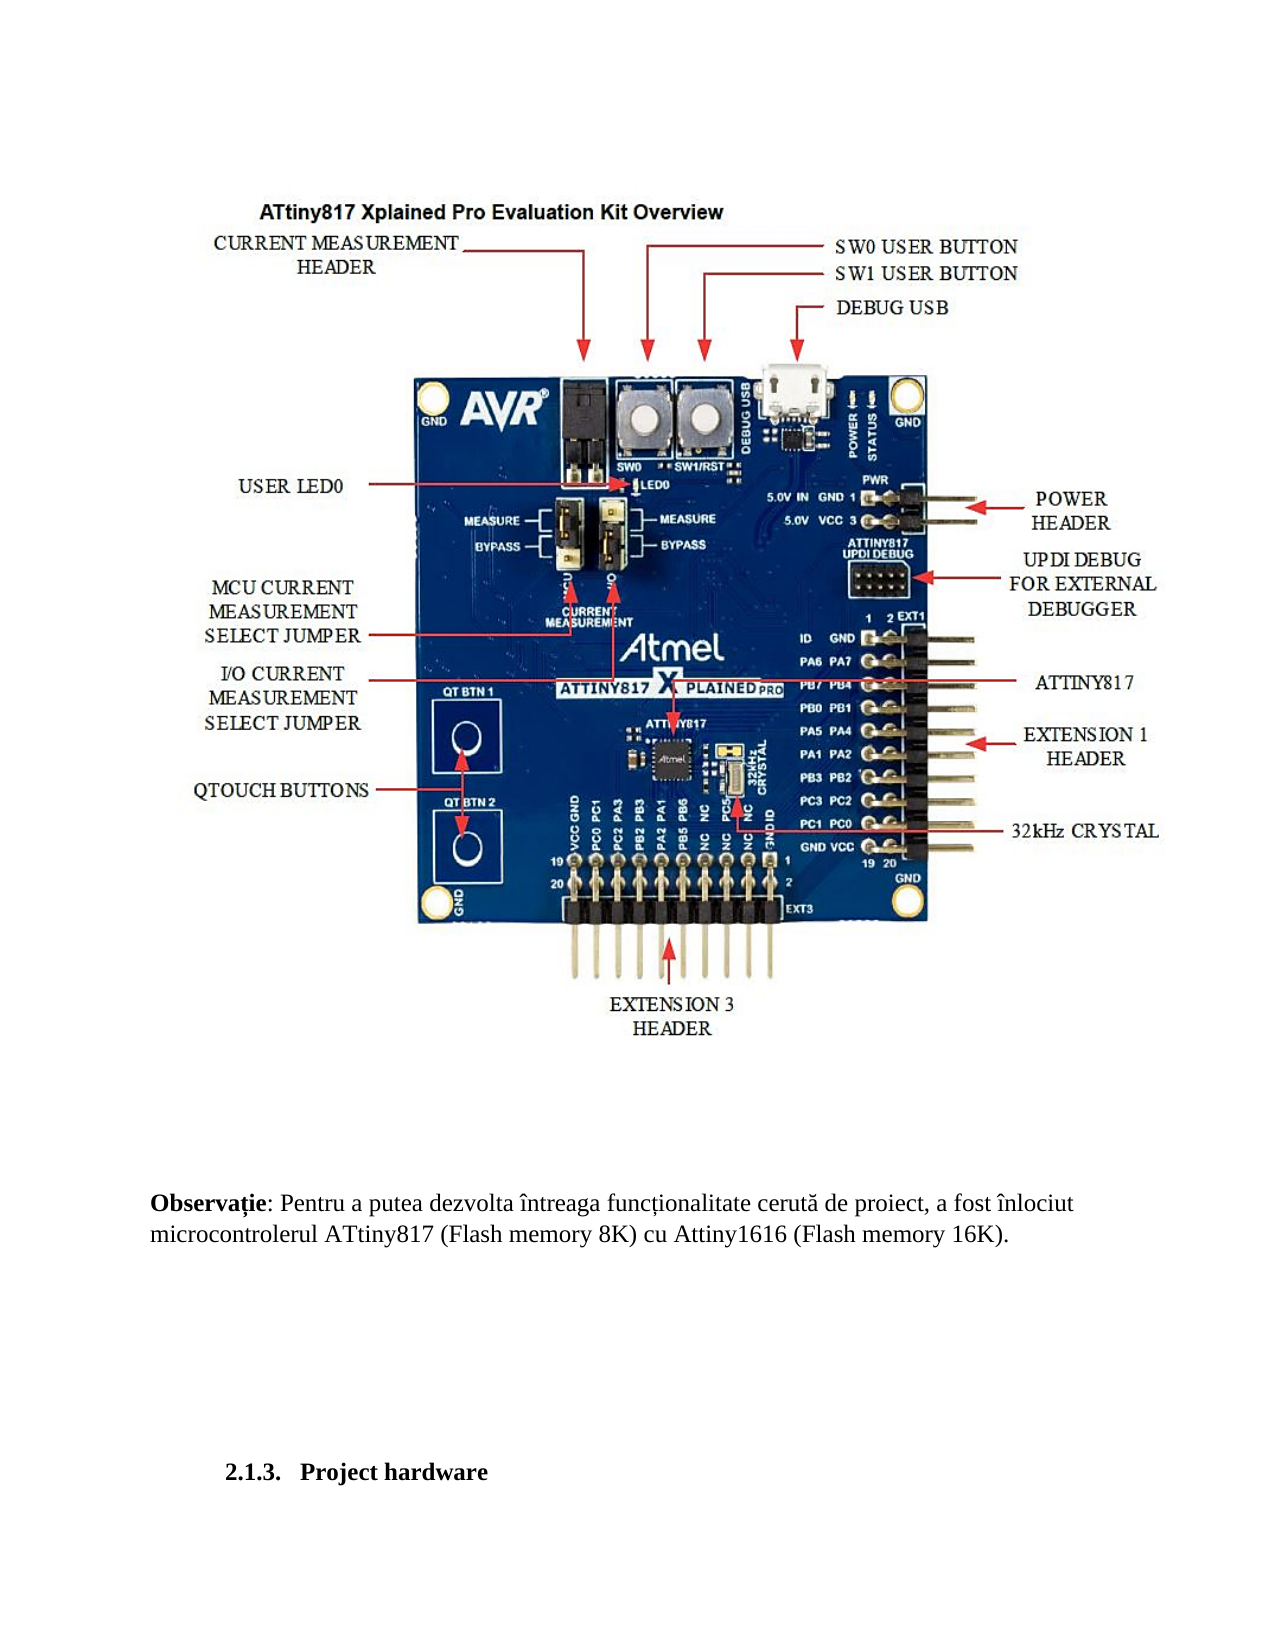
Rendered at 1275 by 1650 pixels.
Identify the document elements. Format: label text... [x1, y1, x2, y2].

text Observație: Pentru a putea dezvolta întreaga funcționalitate cerută de proiect, a fost înlociut microcontrolerul ATtiny817 (Flash memory 8K) cu Attiny1616 (Flash memory 16K). [150, 1188, 1125, 1248]
list Project hardware [225, 1457, 1125, 1486]
picture [102, 165, 1198, 1048]
